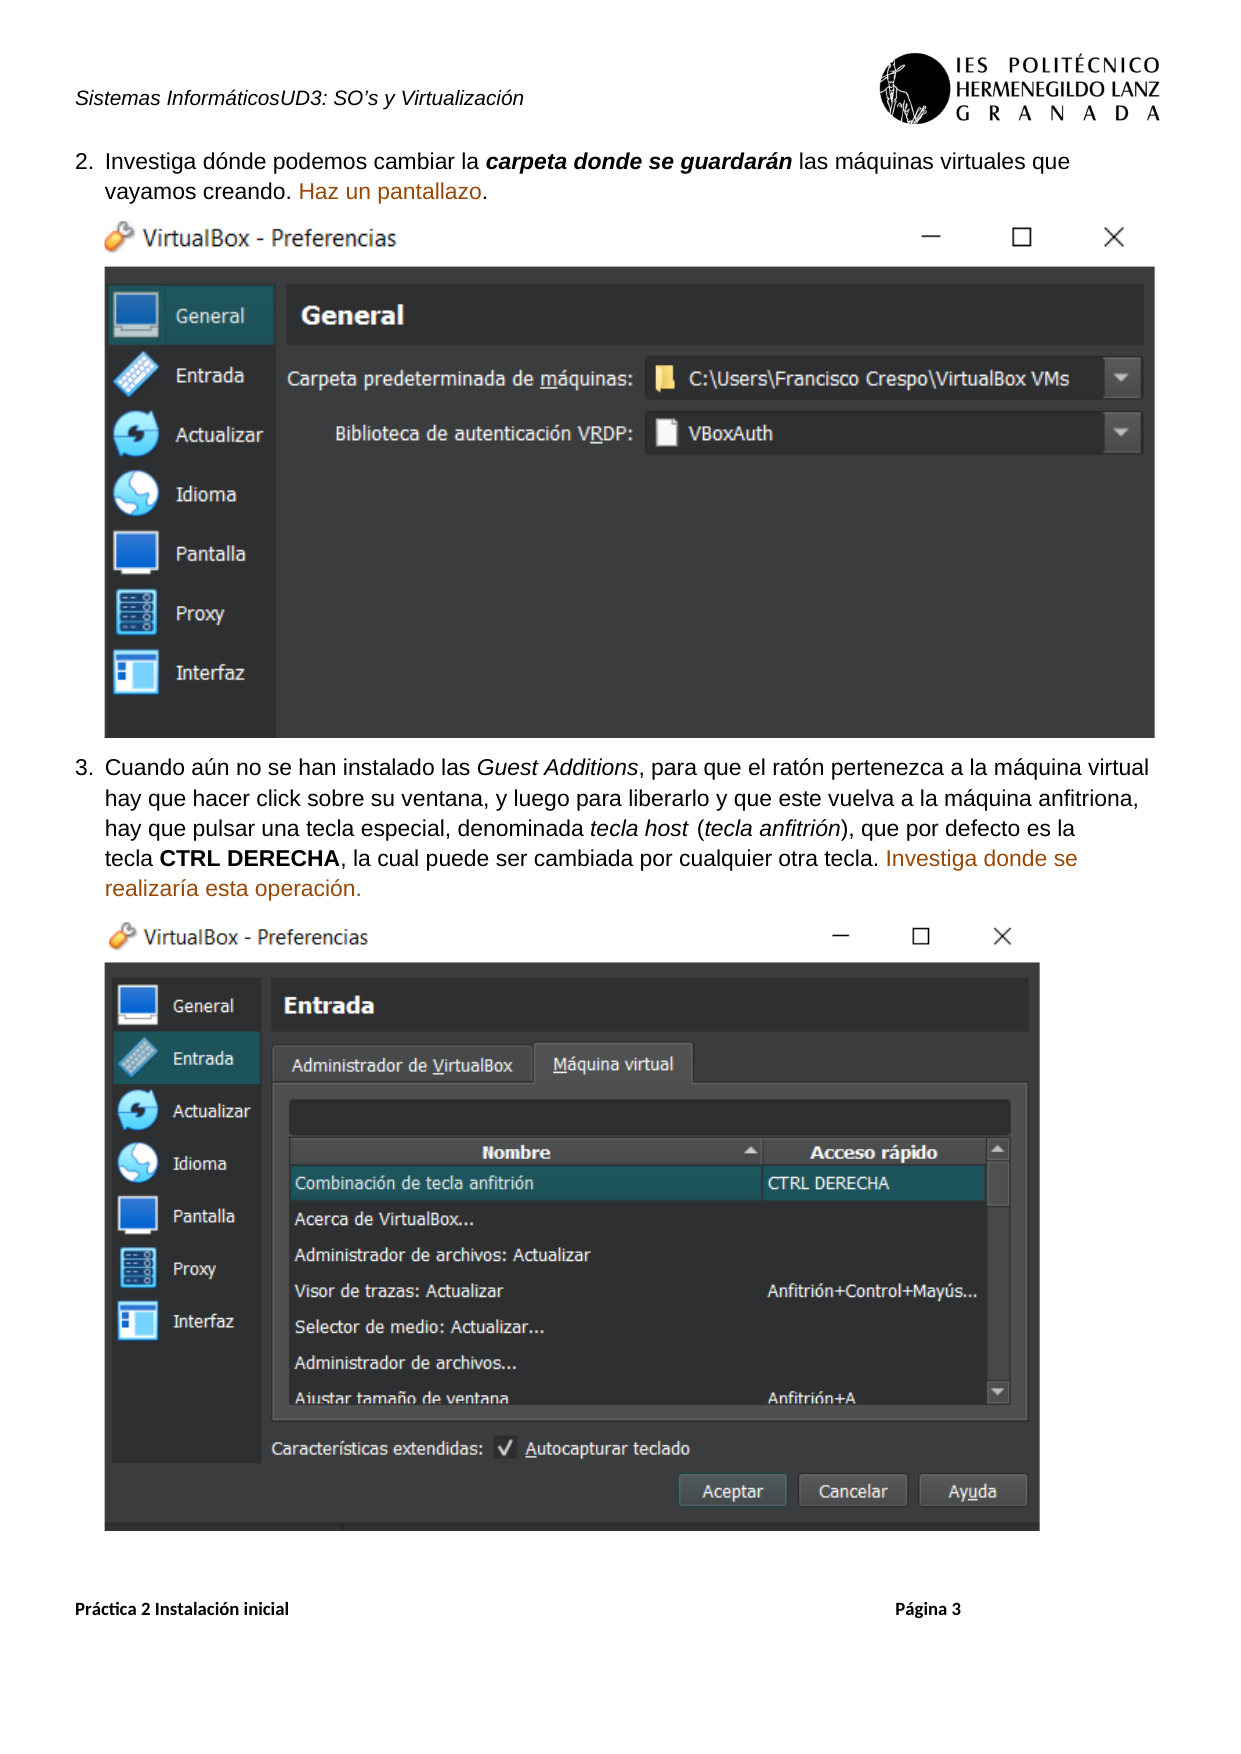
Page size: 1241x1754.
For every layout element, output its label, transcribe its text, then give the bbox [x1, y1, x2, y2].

picture [104, 220, 1155, 738]
picture [871, 51, 1166, 126]
list Cuando aún no se han instalado las Guest Additions, para que el ratón pertenezca a la máquina virtual hay que hacer click sobre su ventana, y luego para liberarlo y que este vuelva a la máquina anfitriona, hay que pulsar una tecla especial, denominada tecla host (tecla anfitrión), que por defecto es la tecla CTRL DERECHA, la cual puede ser cambiada por cualquier otra tecla. Investiga donde se realizaría esta operación. [75, 754, 1165, 901]
picture [104, 917, 1040, 1531]
list Investiga dónde podemos cambiar la carpeta donde se guardarán las máquinas virtuales que vayamos creando. Haz un pantallazo. [75, 148, 1165, 204]
